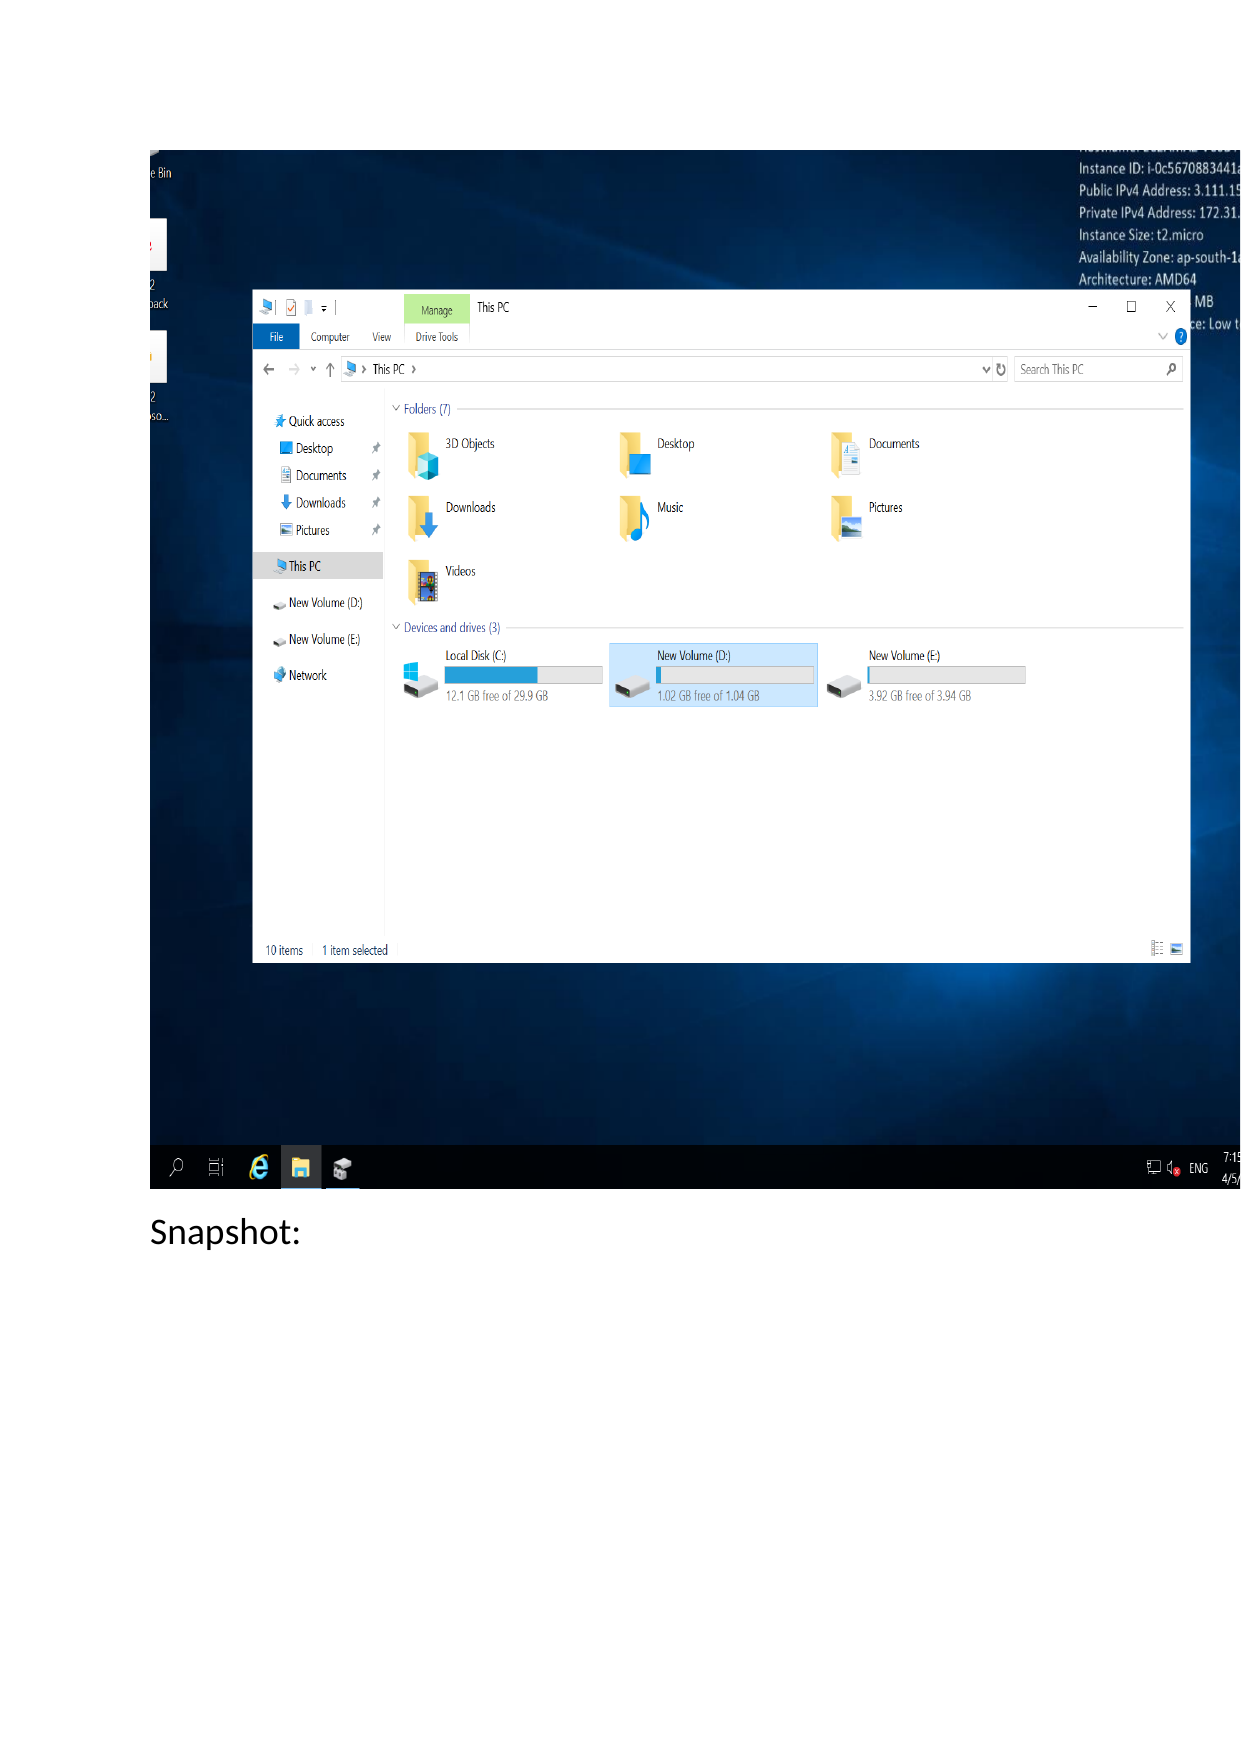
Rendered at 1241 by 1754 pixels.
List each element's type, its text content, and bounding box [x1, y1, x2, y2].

text Snapshot: [150, 1208, 1090, 1253]
picture [150, 150, 1241, 1189]
